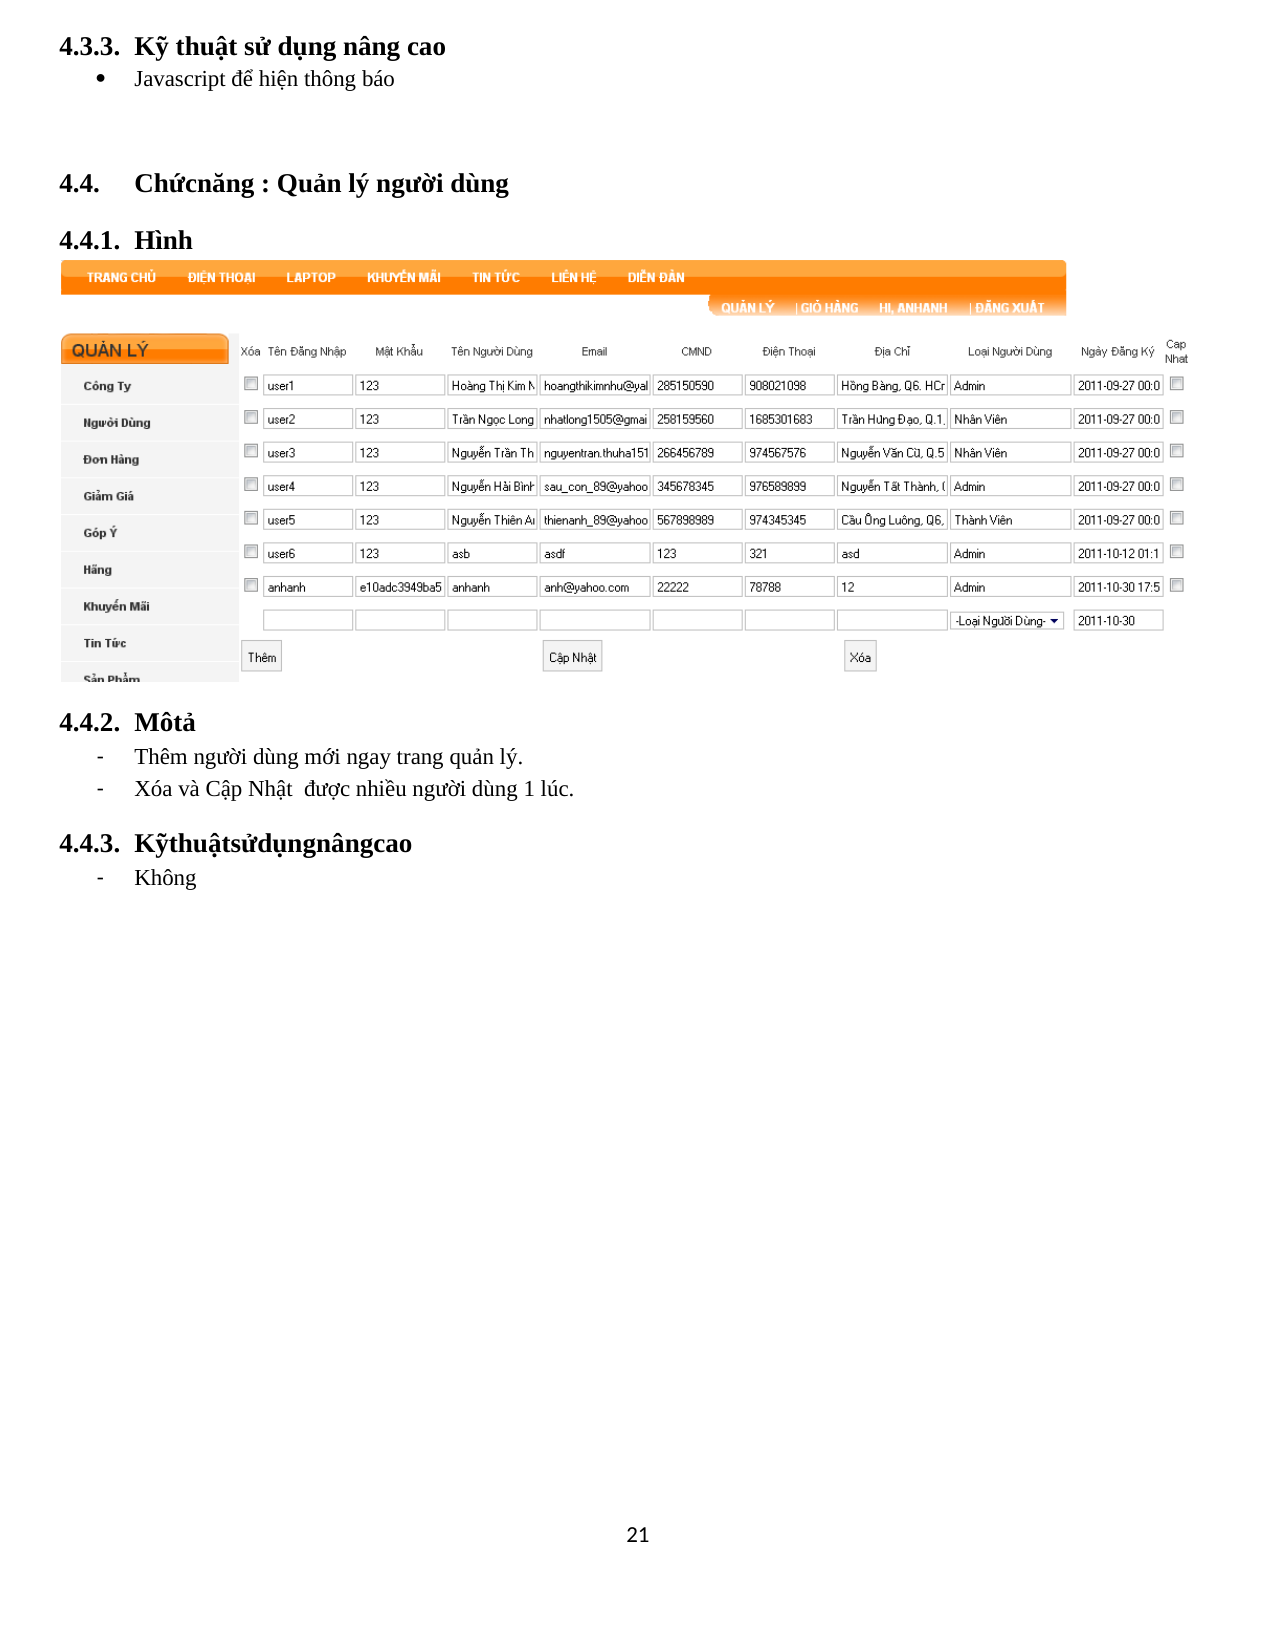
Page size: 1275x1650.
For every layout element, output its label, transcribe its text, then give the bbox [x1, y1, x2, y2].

subtitle Kỹthuậtsửdụngnângcao [59, 827, 1216, 858]
subtitle Chứcnăng : Quản lý người dùng [59, 167, 1216, 198]
list Xóa và Cập Nhật được nhiều người dùng 1 lúc. [97, 774, 1216, 802]
subtitle Môtả [59, 706, 1216, 737]
subtitle Hình [59, 224, 1216, 255]
list Thêm người dùng mới ngay trang quản lý. [97, 742, 1216, 770]
subtitle Kỹ thuật sử dụng nâng cao [59, 29, 1216, 61]
list Javascript để hiện thông báo [97, 65, 1216, 92]
picture [59, 259, 1216, 682]
list Không [97, 863, 1216, 891]
